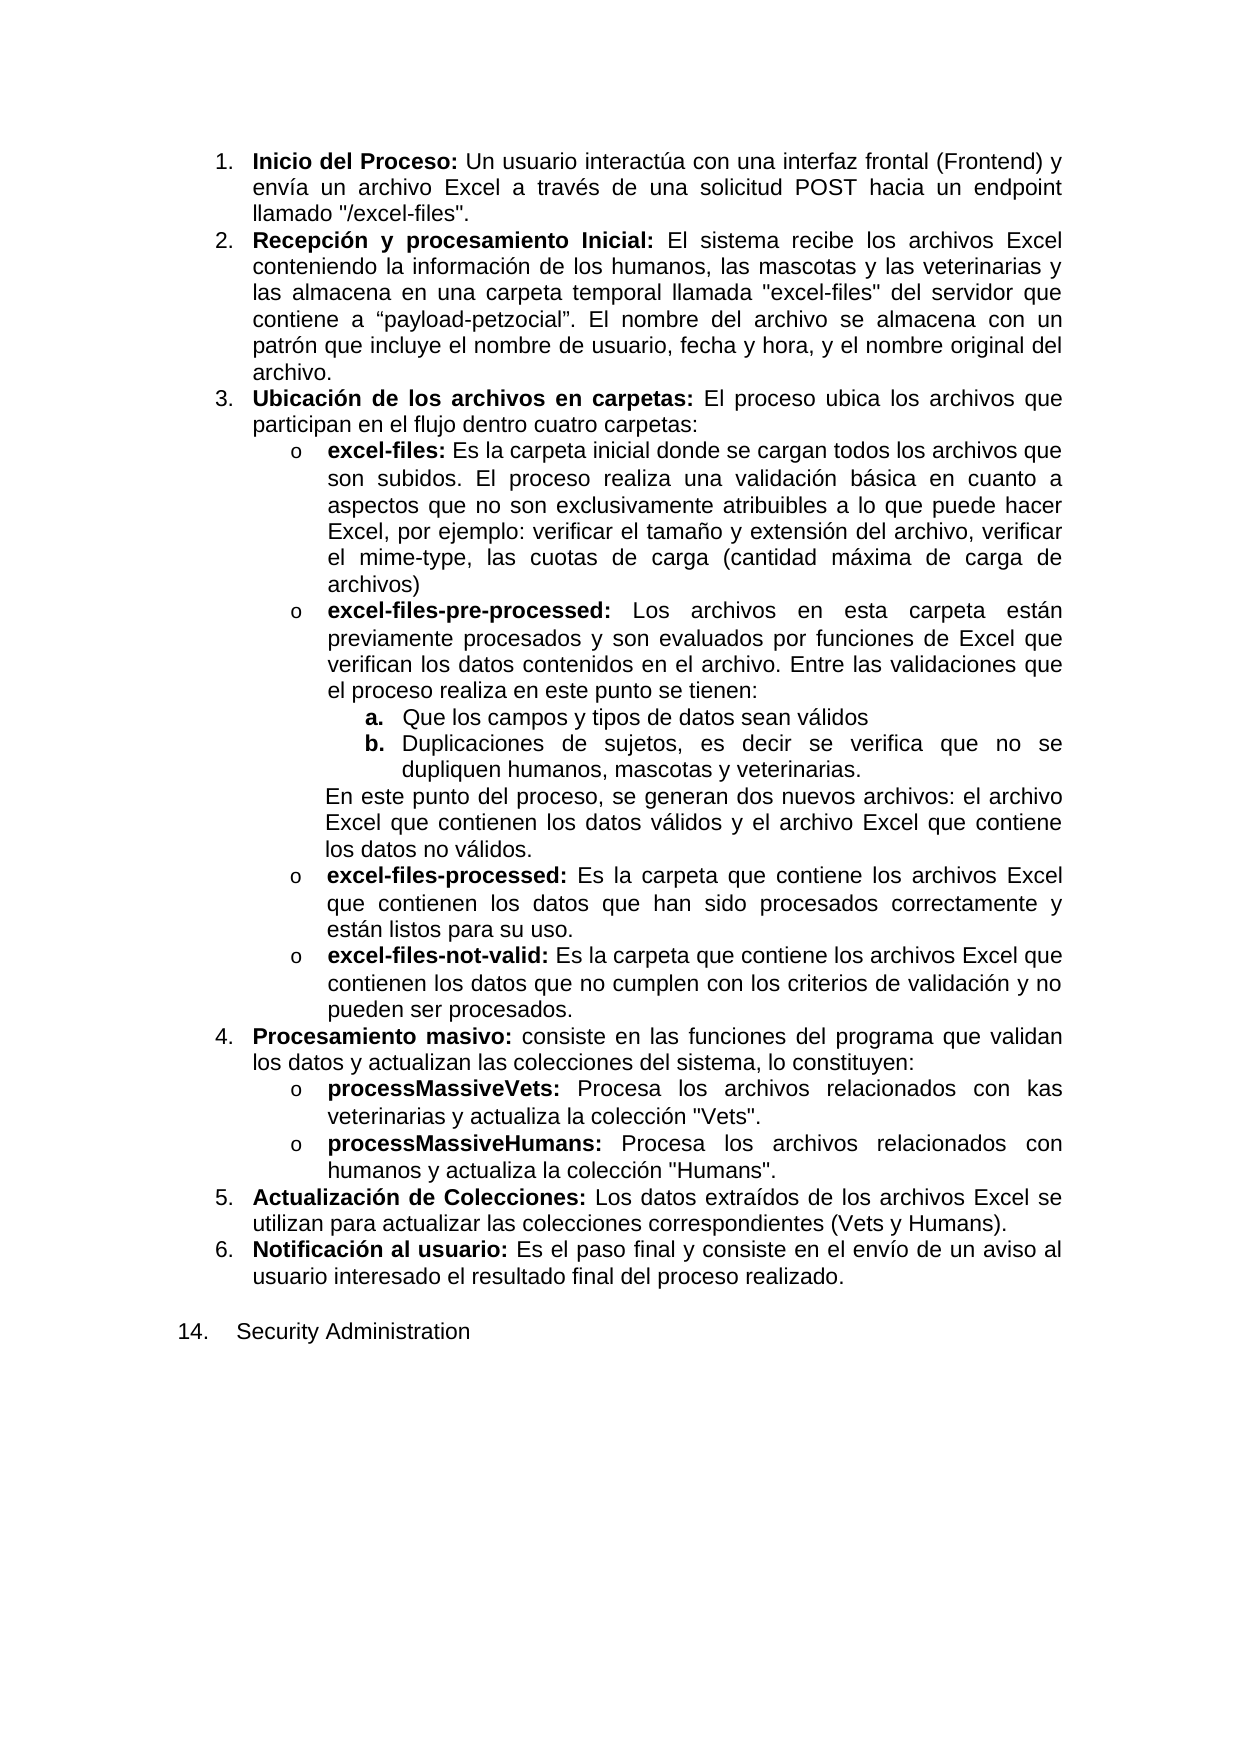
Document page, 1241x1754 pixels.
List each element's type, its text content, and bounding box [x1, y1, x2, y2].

list Inicio del Proceso: Un usuario interactúa con una interfaz frontal (Frontend) y envía un archivo Excel a través de una solicitud POST hacia un endpoint llamado "/excel-files". [215, 148, 1063, 227]
list excel-files-processed: Es la carpeta que contiene los archivos Excel que contienen los datos que han sido procesados correctamente y están listos para su uso. [289, 862, 1063, 942]
list Que los campos y tipos de datos sean válidos [365, 704, 1063, 730]
list Recepción y procesamiento Inicial: El sistema recibe los archivos Excel conteniendo la información de los humanos, las mascotas y las veterinarias y las almacena en una carpeta temporal llamada "excel-files" del servidor que contiene a “payload-petzocial”. El nombre del archivo se almacena con un patrón que incluye el nombre de usuario, fecha y hora, y el nombre original del archivo. [215, 227, 1063, 385]
list processMassiveVets: Procesa los archivos relacionados con kas veterinarias y actualiza la colección "Vets". [290, 1075, 1063, 1129]
list excel-files-not-valid: Es la carpeta que contiene los archivos Excel que contienen los datos que no cumplen con los criterios de validación y no pueden ser procesados. [290, 942, 1063, 1023]
list Actualización de Colecciones: Los datos extraídos de los archivos Excel se utilizan para actualizar las colecciones correspondientes (Vets y Humans). [215, 1183, 1063, 1236]
subtitle Security Administration [177, 1318, 1063, 1344]
list Ubicación de los archivos en carpetas: El proceso ubica los archivos que participan en el flujo dentro cuatro carpetas: [215, 385, 1063, 437]
list Notificación al usuario: Es el paso final y consiste en el envío de un aviso al usuario interesado el resultado final del proceso realizado. [215, 1236, 1063, 1289]
list excel-files: Es la carpeta inicial donde se cargan todos los archivos que son subidos. El proceso realiza una validación básica en cuanto a aspectos que no son exclusivamente atribuibles a lo que puede hacer Excel, por ejemplo: verificar el tamaño y extensión del archivo, verificar el mime-type, las cuotas de carga (cantidad máxima de carga de archivos) [290, 437, 1063, 597]
list processMassiveHumans: Procesa los archivos relacionados con humanos y actualiza la colección "Humans". [290, 1129, 1063, 1183]
list Procesamiento masivo: consiste en las funciones del programa que validan los datos y actualizan las colecciones del sistema, lo constituyen: [215, 1023, 1063, 1075]
text En este punto del proceso, se generan dos nuevos archivos: el archivo Excel que contienen los datos válidos y el archivo Excel que contiene los datos no válidos. [325, 783, 1063, 862]
list excel-files-pre-processed: Los archivos en esta carpeta están previamente procesados y son evaluados por funciones de Excel que verifican los datos contenidos en el archivo. Entre las validaciones que el proceso realiza en este punto se tienen: [290, 597, 1063, 704]
list Duplicaciones de sujetos, es decir se verifica que no se dupliquen humanos, mascotas y veterinarias. [364, 730, 1063, 783]
